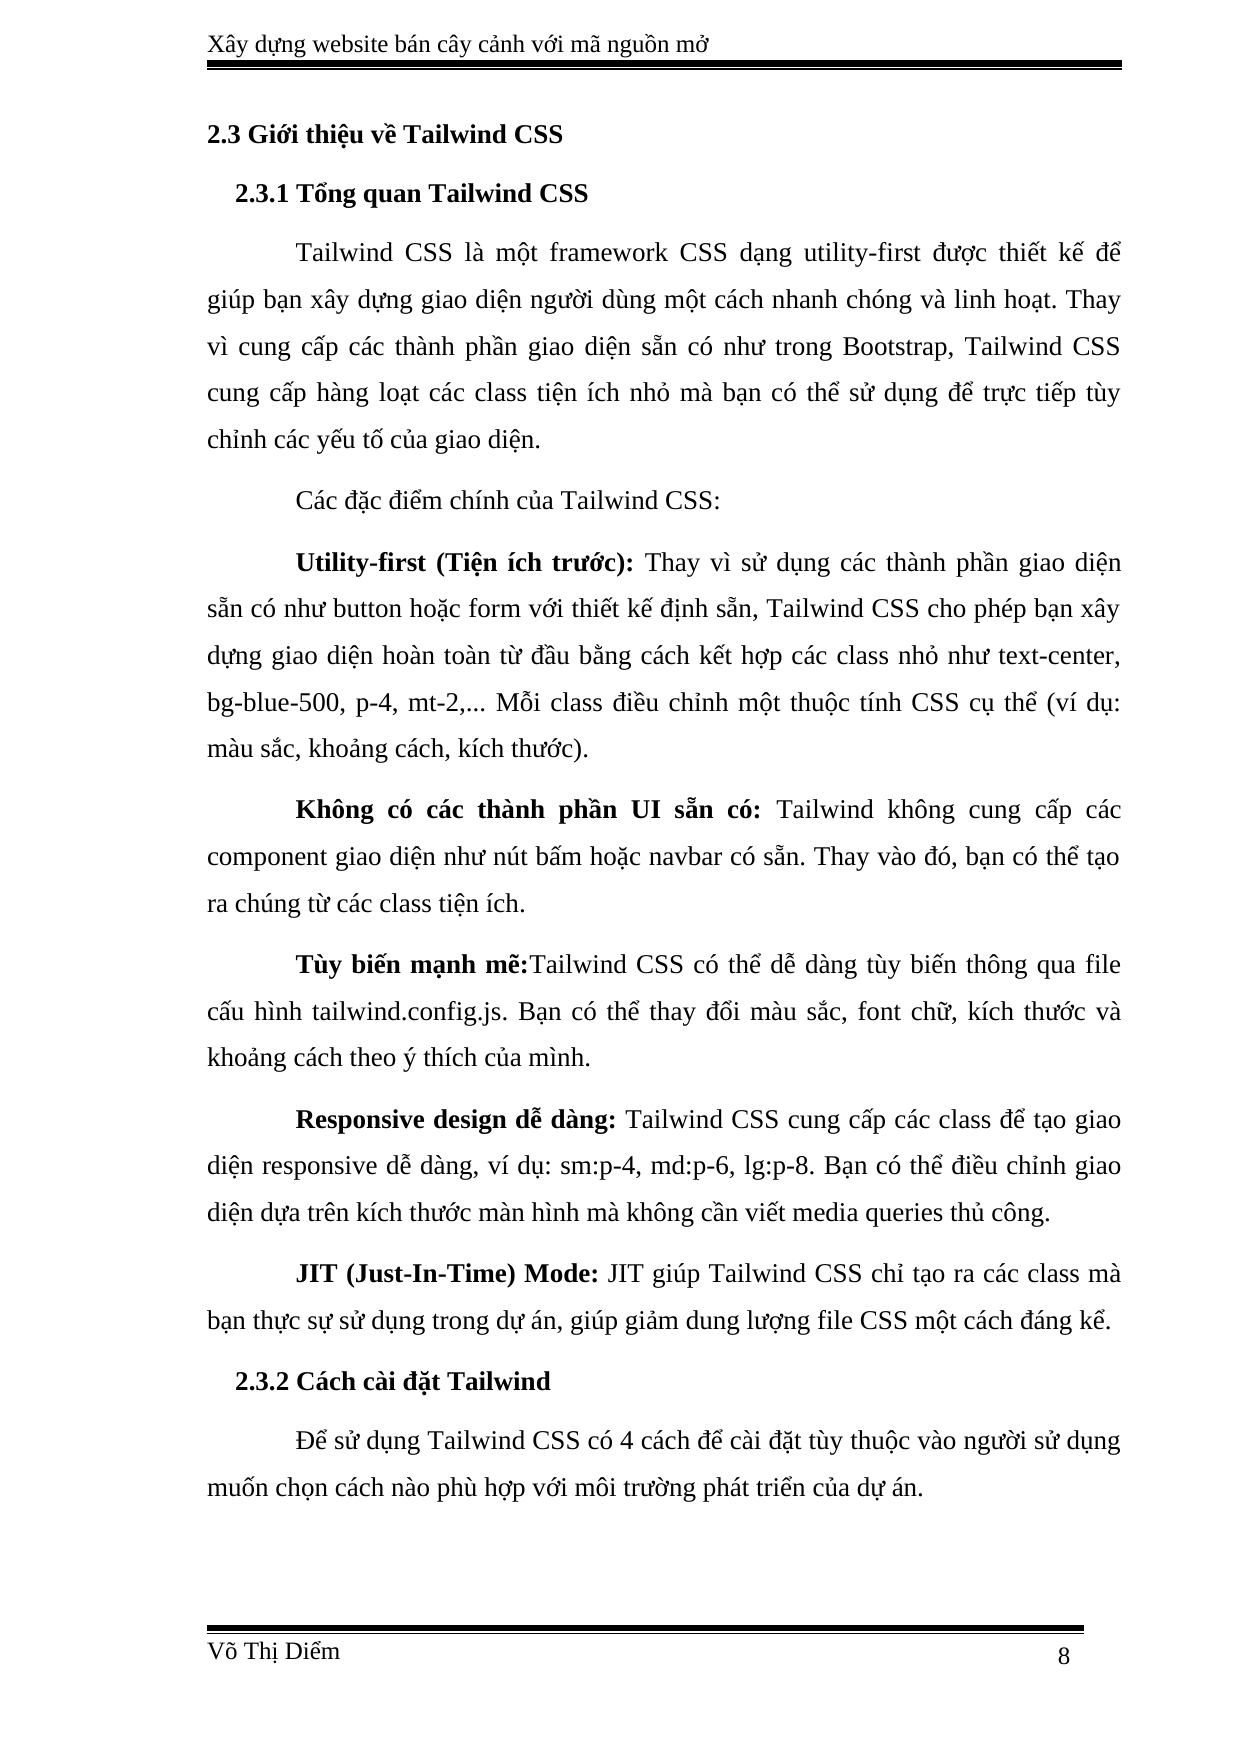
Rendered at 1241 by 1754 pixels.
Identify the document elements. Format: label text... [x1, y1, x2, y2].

subtitle Giới thiệu về Tailwind CSS [207, 118, 1122, 149]
text Responsive design dễ dàng: Tailwind CSS cung cấp các class để tạo giao diện responsive dễ dàng, ví dụ: sm:p-4, md:p-6, lg:p-8. Bạn có thể điều chỉnh giao diện dựa trên kích thước màn hình mà không cần viết media queries thủ công. [207, 1103, 1122, 1227]
subtitle Tổng quan Tailwind CSS [235, 177, 1122, 208]
text Utility-first (Tiện ích trước): Thay vì sử dụng các thành phần giao diện sẵn có như button hoặc form với thiết kế định sẵn, Tailwind CSS cho phép bạn xây dựng giao diện hoàn toàn từ đầu bằng cách kết hợp các class nhỏ như text-center, bg-blue-500, p-4, mt-2,... Mỗi class điều chỉnh một thuộc tính CSS cụ thể (ví dụ: màu sắc, khoảng cách, kích thước). [207, 546, 1122, 763]
text JIT (Just-In-Time) Mode: JIT giúp Tailwind CSS chỉ tạo ra các class mà bạn thực sự sử dụng trong dự án, giúp giảm dung lượng file CSS một cách đáng kể. [207, 1257, 1122, 1335]
text Không có các thành phần UI sẵn có: Tailwind không cung cấp các component giao diện như nút bấm hoặc navbar có sẵn. Thay vào đó, bạn có thể tạo ra chúng từ các class tiện ích. [207, 793, 1122, 918]
text Tùy biến mạnh mẽ:Tailwind CSS có thể dễ dàng tùy biến thông qua file cấu hình tailwind.config.js. Bạn có thể thay đổi màu sắc, font chữ, kích thước và khoảng cách theo ý thích của mình. [207, 948, 1122, 1073]
text Các đặc điểm chính của Tailwind CSS: [207, 484, 1122, 516]
subtitle Cách cài đặt Tailwind [235, 1365, 1122, 1396]
text Tailwind CSS là một framework CSS dạng utility-first được thiết kế để giúp bạn xây dựng giao diện người dùng một cách nhanh chóng và linh hoạt. Thay vì cung cấp các thành phần giao diện sẵn có như trong Bootstrap, Tailwind CSS cung cấp hàng loạt các class tiện ích nhỏ mà bạn có thể sử dụng để trực tiếp tùy chỉnh các yếu tố của giao diện. [207, 236, 1122, 454]
text Để sử dụng Tailwind CSS có 4 cách để cài đặt tùy thuộc vào người sử dụng muốn chọn cách nào phù hợp với môi trường phát triển của dự án. [207, 1424, 1122, 1502]
